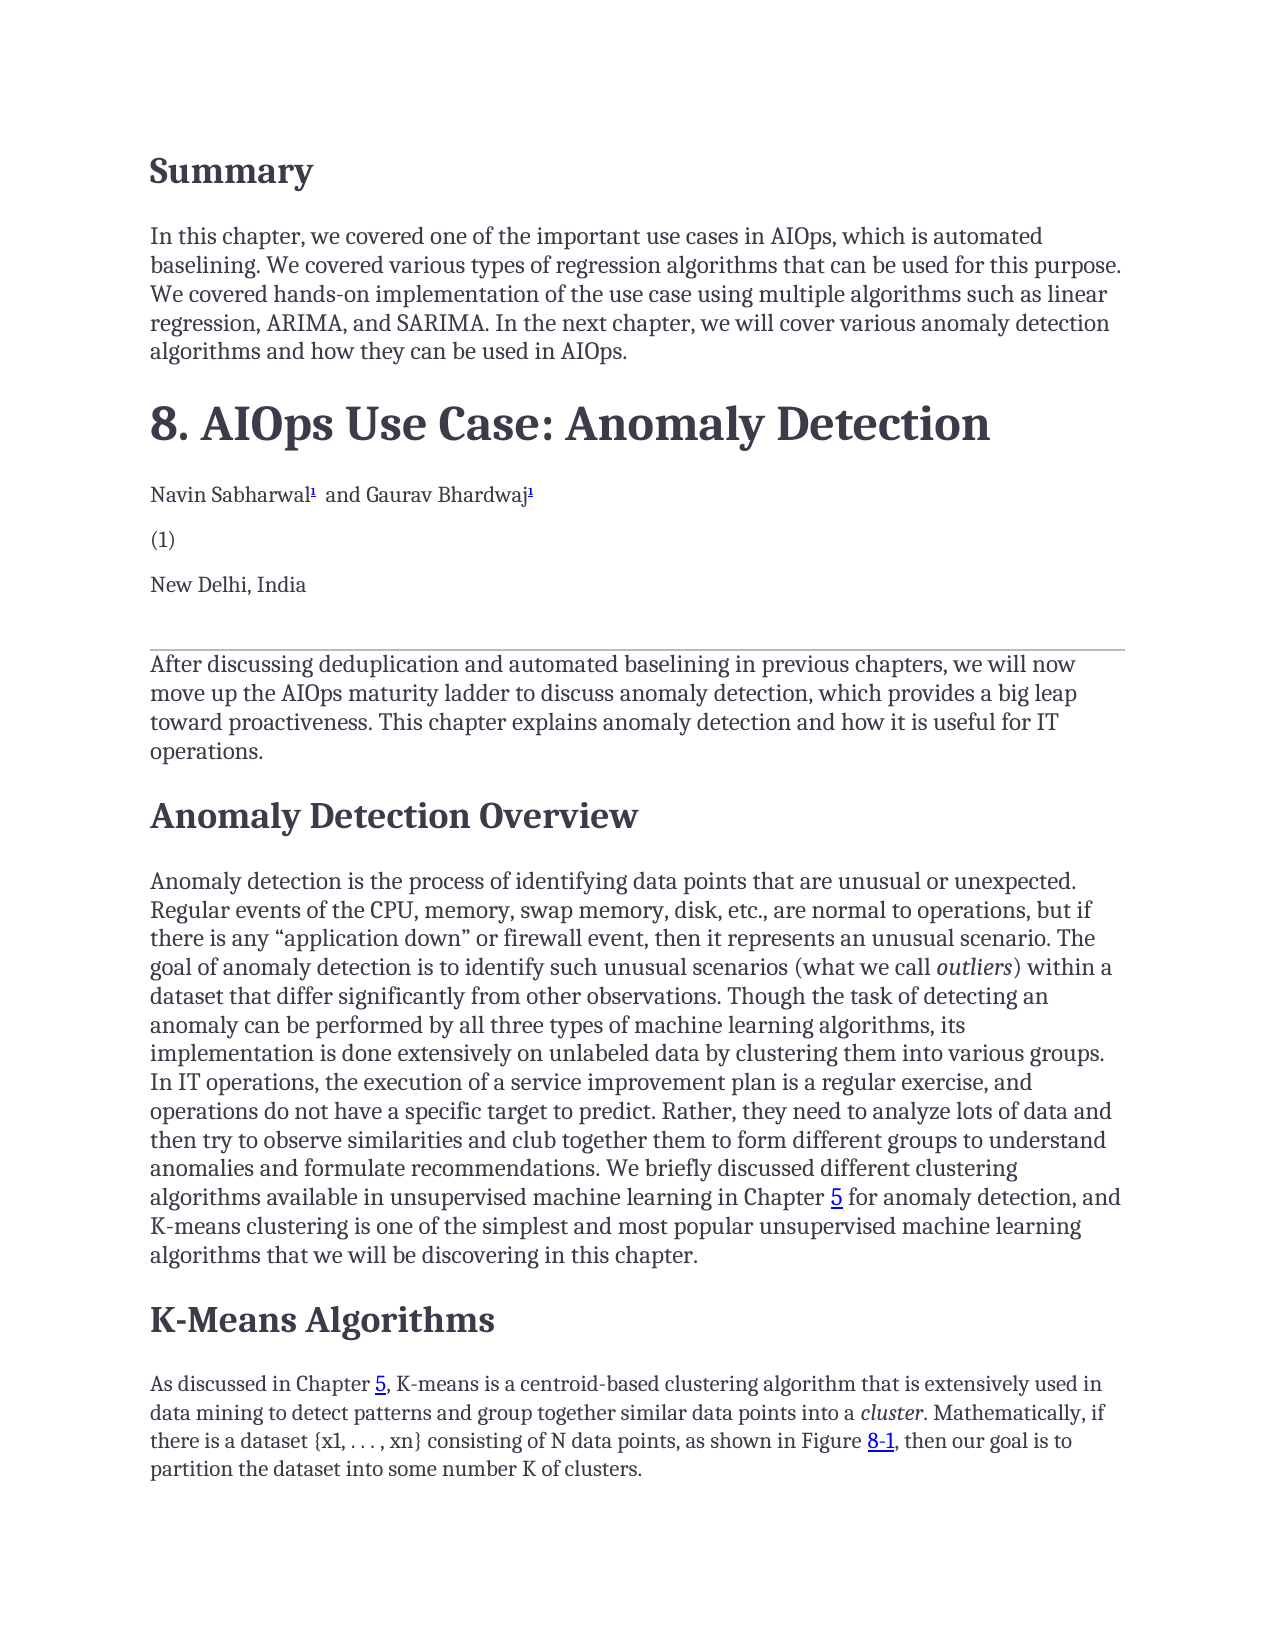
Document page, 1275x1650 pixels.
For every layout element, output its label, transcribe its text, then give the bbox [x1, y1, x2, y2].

subtitle K-Means Algorithms [150, 1298, 1125, 1342]
subtitle 8. AIOps Use Case: Anomaly Detection [150, 395, 1125, 453]
text As discussed in Chapter 5, K-means is a centroid-based clustering algorithm that is extensively used in data mining to detect patterns and group together similar data points into a cluster. Mathematically, if there is a dataset {x1, . . . , xn} consisting of N data points, as shown in Figure 8-1, then our goal is to partition the dataset into some number K of clusters. [150, 1371, 1125, 1482]
text New Delhi, India [150, 572, 1125, 598]
text Navin Sabharwal1 and Gaurav Bhardwaj1 [150, 482, 1125, 508]
subtitle Summary [150, 150, 1125, 193]
text (1) [150, 527, 1125, 553]
subtitle Anomaly Detection Overview [150, 794, 1125, 838]
text After discussing deduplication and automated baselining in previous chapters, we will now move up the AIOps maturity ladder to discuss anomaly detection, which provides a big leap toward proactiveness. This chapter explains anomaly detection and how it is useful for IT operations. [150, 651, 1125, 765]
text In this chapter, we covered one of the important use cases in AIOps, which is automated baselining. We covered various types of regression algorithms that can be used for this purpose. We covered hands-on implementation of the use case using multiple algorithms such as linear regression, ARIMA, and SARIMA. In the next chapter, we will cover various anomaly detection algorithms and how they can be used in AIOps. [150, 222, 1125, 366]
text Anomaly detection is the process of identifying data points that are unusual or unexpected. Regular events of the CPU, memory, swap memory, disk, etc., are normal to operations, but if there is any “application down” or firewall event, then it represents an unusual scenario. The goal of anomaly detection is to identify such unusual scenarios (what we call outliers) within a dataset that differ significantly from other observations. Though the task of detecting an anomaly can be performed by all three types of machine learning algorithms, its implementation is done extensively on unlabeled data by clustering them into various groups. In IT operations, the execution of a service improvement plan is a regular exercise, and operations do not have a specific target to predict. Rather, they need to analyze lots of data and then try to observe similarities and club together them to form different groups to understand anomalies and formulate recommendations. We briefly discussed different clustering algorithms available in unsupervised machine learning in Chapter 5 for anomaly detection, and K-means clustering is one of the simplest and most popular unsupervised machine learning algorithms that we will be discovering in this chapter. [150, 867, 1125, 1269]
